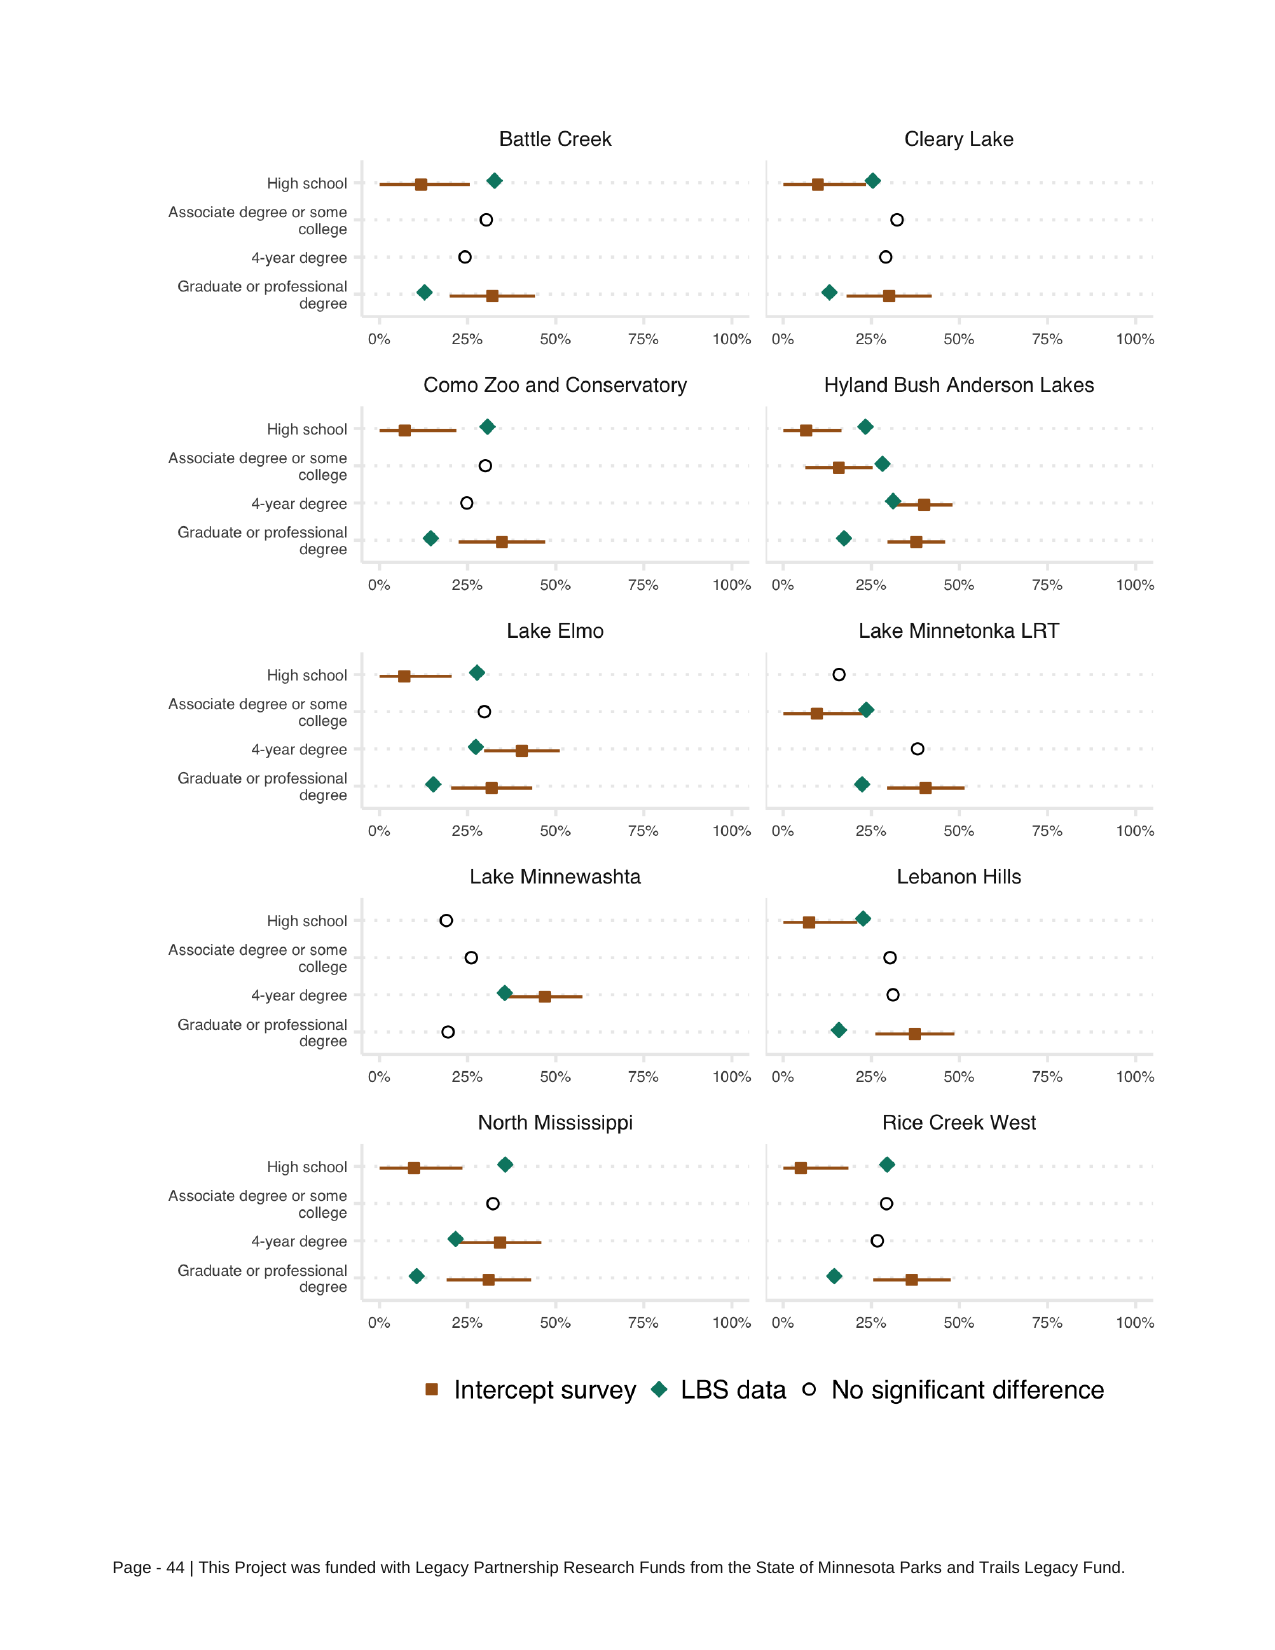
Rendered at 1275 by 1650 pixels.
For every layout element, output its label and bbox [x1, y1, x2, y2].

picture [131, 87, 1182, 1452]
